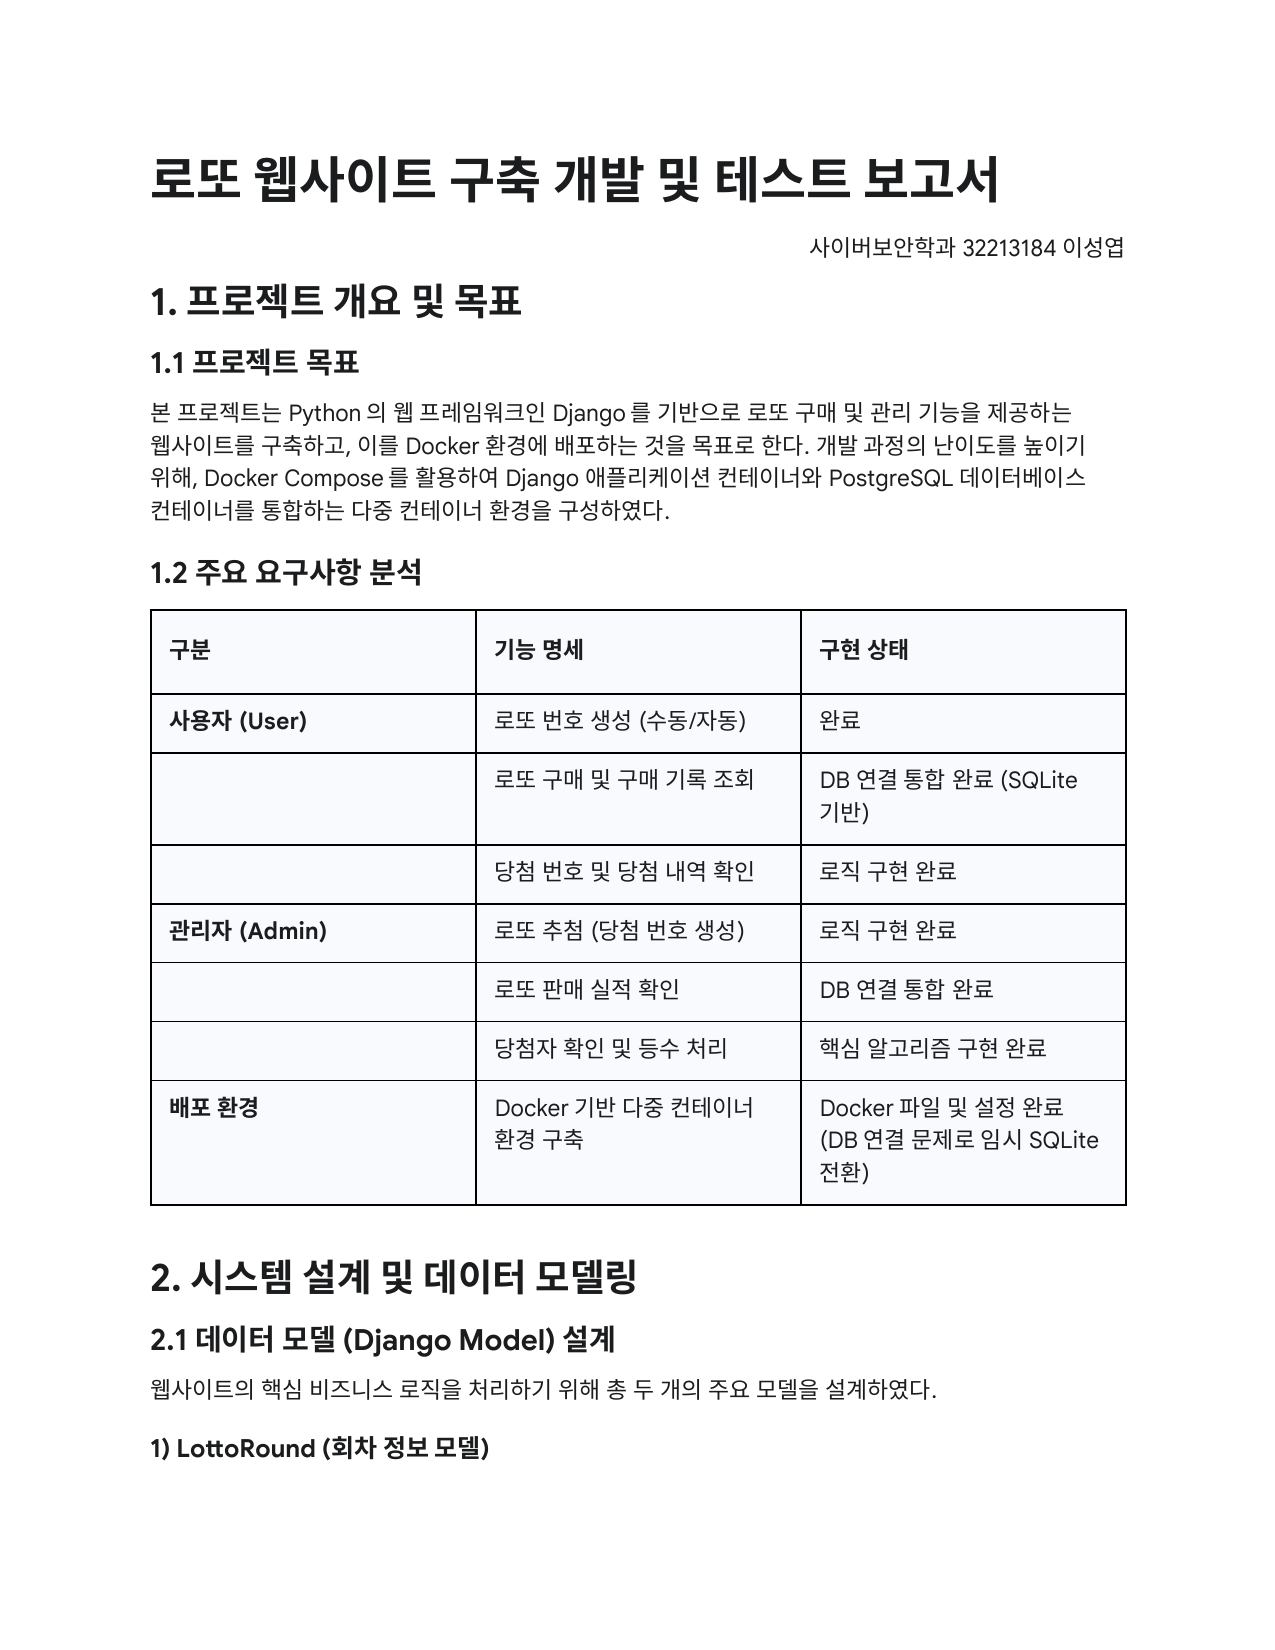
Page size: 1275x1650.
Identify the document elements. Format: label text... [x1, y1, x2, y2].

table_cell 로또 추첨 (당첨 번호 생성) [477, 905, 800, 962]
subtitle 사이버보안학과 32213184 이성엽 [150, 234, 1125, 263]
table_cell DB 연결 통합 완료 [802, 963, 1125, 1021]
table_cell 핵심 알고리즘 구현 완료 [802, 1022, 1125, 1080]
text 본 프로젝트는 Python의 웹 프레임워크인 Django를 기반으로 로또 구매 및 관리 기능을 제공하는 웹사이트를 구축하고, 이를 Docker 환경에 배포하는 것을 목표로 한다. 개발 과정의 난이도를 높이기 위해, Docker Compose를 활용하여 Django 애플리케이션 컨테이너와 PostgreSQL 데이터베이스 컨테이너를 통합하는 다중 컨테이너 환경을 구성하였다. [150, 399, 1125, 526]
table_cell Docker 기반 다중 컨테이너 환경 구축 [477, 1081, 800, 1204]
table_cell 로또 판매 실적 확인 [477, 963, 800, 1021]
table_cell [152, 963, 475, 1021]
table_cell 사용자 (User) [152, 695, 475, 752]
table_cell DB 연결 통합 완료 (SQLite 기반) [802, 754, 1125, 844]
subtitle 1. 프로젝트 개요 및 목표 [150, 279, 1125, 326]
table_cell [152, 1022, 475, 1080]
subtitle 1.2 주요 요구사항 분석 [150, 555, 1125, 592]
table_cell 로직 구현 완료 [802, 846, 1125, 903]
table_header 구분 [152, 611, 475, 693]
table_cell 배포 환경 [152, 1081, 475, 1204]
table_cell 당첨 번호 및 당첨 내역 확인 [477, 846, 800, 903]
subtitle 2.1 데이터 모델 (Django Model) 설계 [150, 1322, 1125, 1358]
subtitle 1.1 프로젝트 목표 [150, 345, 1125, 382]
subtitle 로또 웹사이트 구축 개발 및 테스트 보고서 [150, 150, 1125, 213]
table_cell 로또 구매 및 구매 기록 조회 [477, 754, 800, 844]
text 웹사이트의 핵심 비즈니스 로직을 처리하기 위해 총 두 개의 주요 모델을 설계하였다. [150, 1376, 1125, 1404]
table_cell 당첨자 확인 및 등수 처리 [477, 1022, 800, 1080]
table_cell [152, 846, 475, 903]
table_cell 완료 [802, 695, 1125, 752]
table_cell [152, 754, 475, 844]
table_header 구현 상태 [802, 611, 1125, 693]
table_cell 관리자 (Admin) [152, 905, 475, 962]
table_cell Docker 파일 및 설정 완료 (DB 연결 문제로 임시 SQLite 전환) [802, 1081, 1125, 1204]
subtitle 1) LottoRound (회차 정보 모델) [150, 1433, 1125, 1465]
table_cell 로또 번호 생성 (수동/자동) [477, 695, 800, 752]
subtitle 2. 시스템 설계 및 데이터 모델링 [150, 1256, 1125, 1303]
table_header 기능 명세 [477, 611, 800, 693]
table_cell 로직 구현 완료 [802, 905, 1125, 962]
